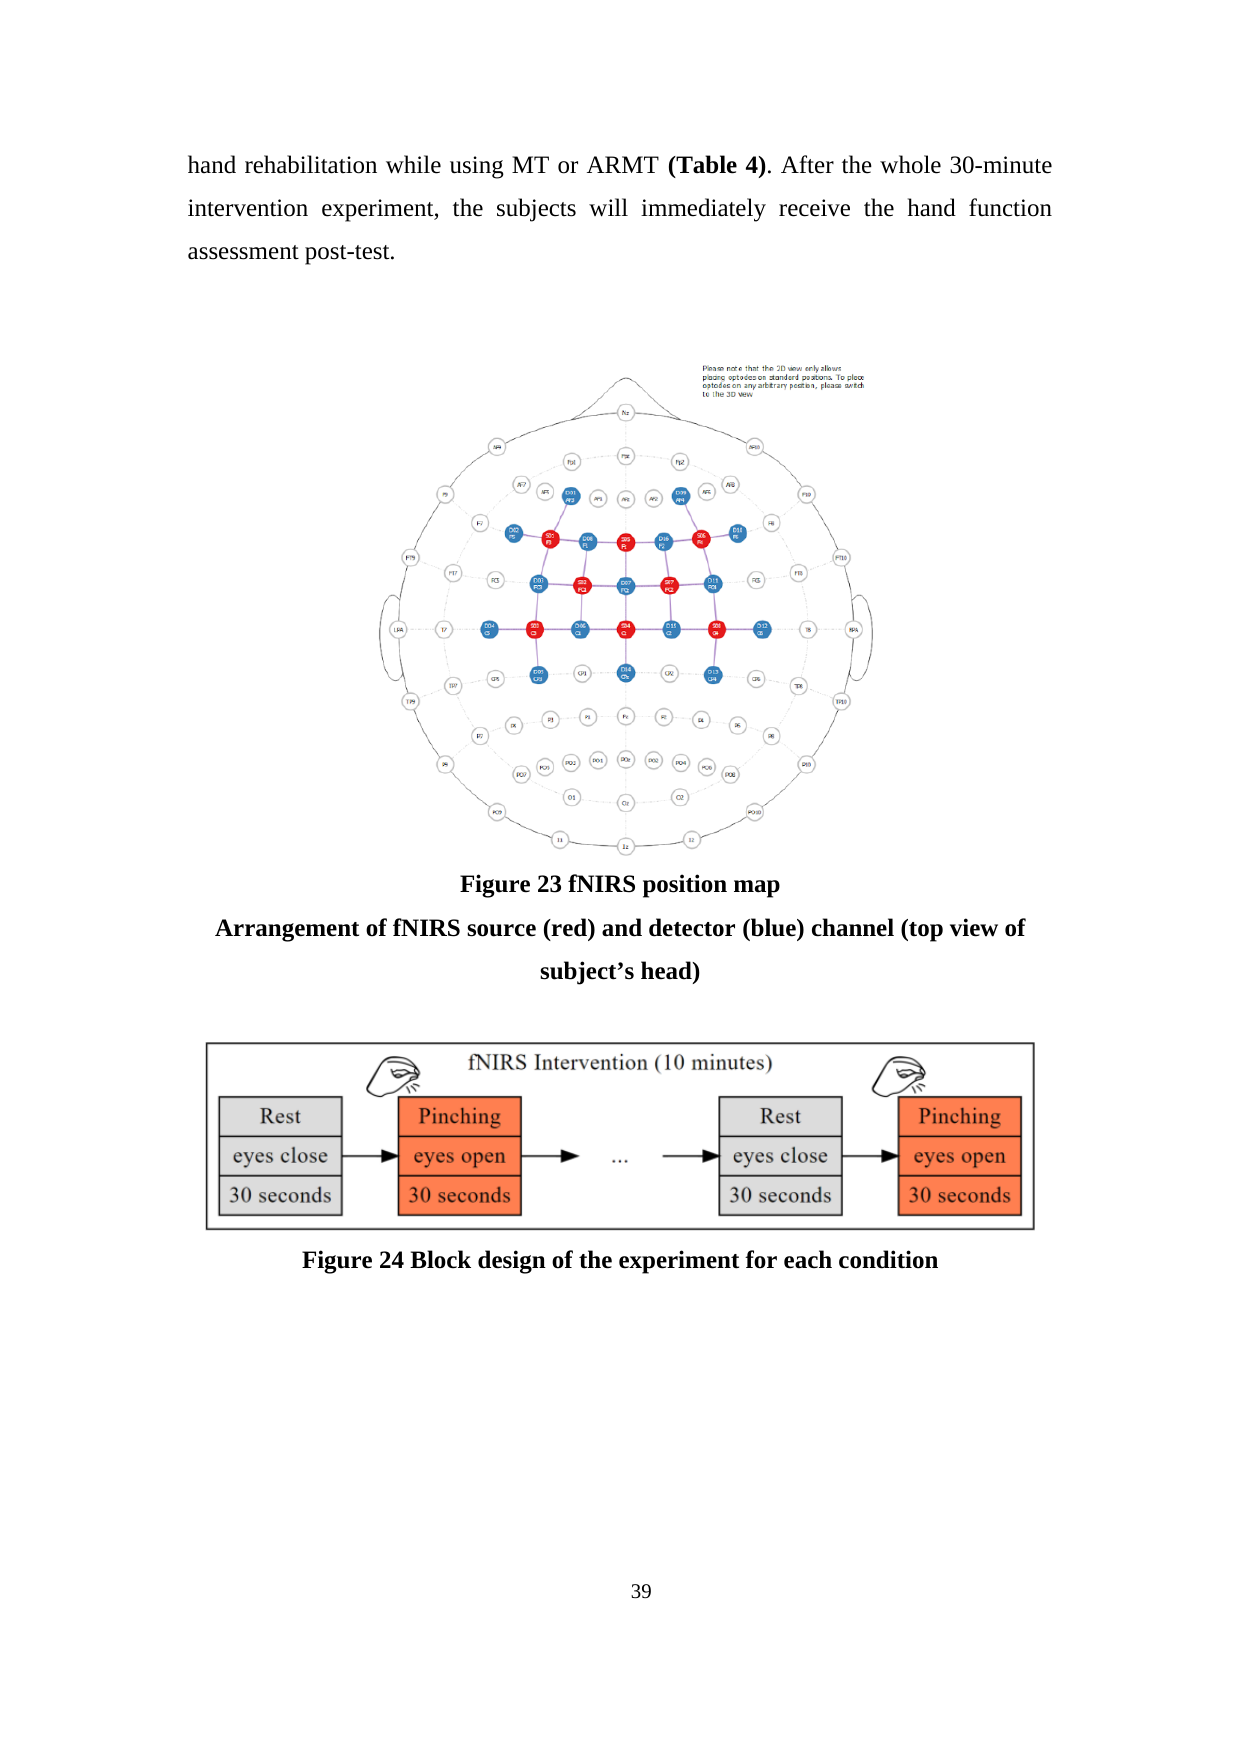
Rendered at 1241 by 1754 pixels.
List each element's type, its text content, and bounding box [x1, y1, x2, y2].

picture [339, 365, 901, 856]
picture [205, 1042, 1036, 1232]
text Arrangement of fNIRS source (red) and detector (blue) channel (top view of subject’s head) [187, 913, 1053, 984]
text Figure 24 Block design of the experiment for each condition [187, 1246, 1053, 1274]
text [187, 150, 1053, 265]
text Figure 23 fNIRS position map [187, 869, 1053, 898]
